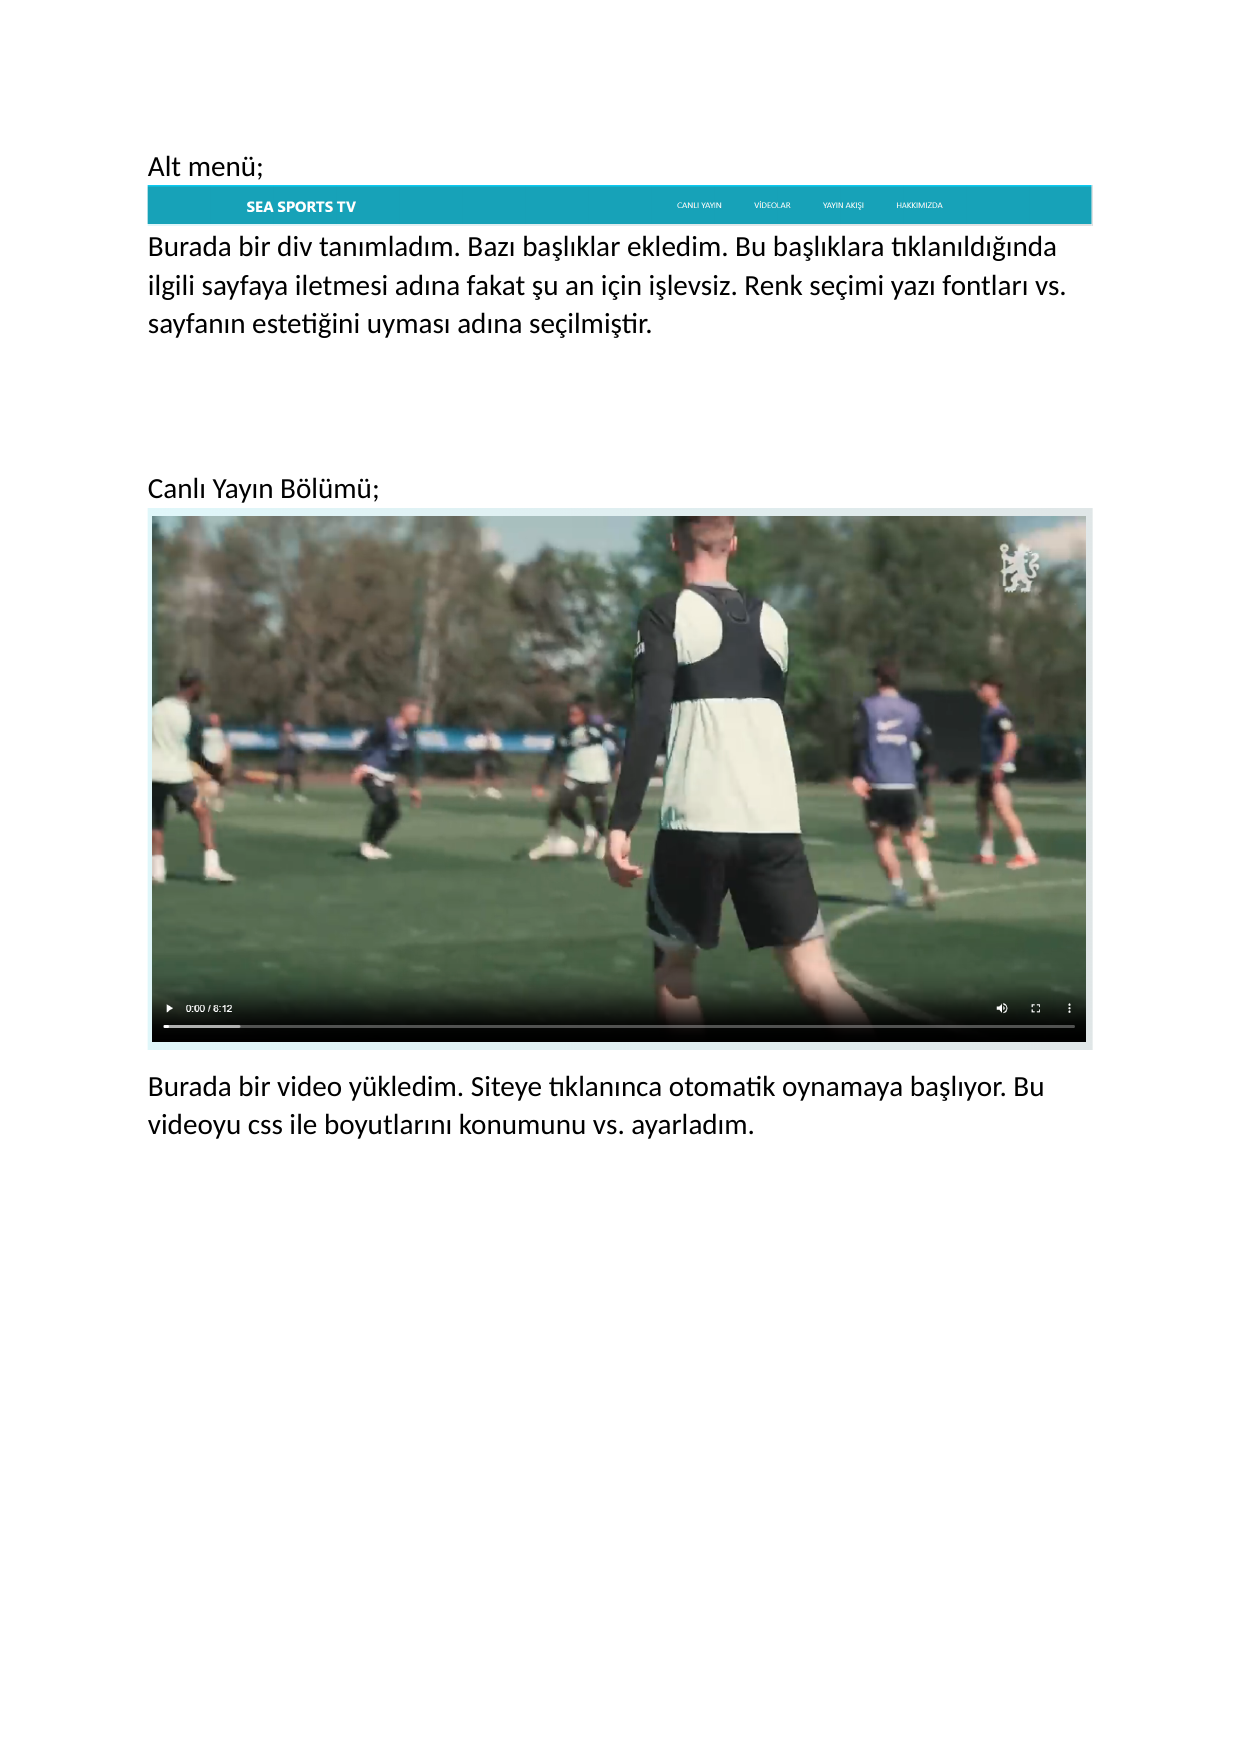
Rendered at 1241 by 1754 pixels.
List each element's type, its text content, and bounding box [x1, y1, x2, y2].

picture [147, 185, 1093, 226]
text Alt menü;Burada bir div tanımladım. Bazı başlıklar ekledim. Bu başlıklara tıklanıldığında ilgili sayfaya iletmesi adına fakat şu an için işlevsiz. Renk seçimi yazı fontları vs. sayfanın estetiğini uyması adına seçilmiştir. [148, 148, 1093, 185]
text Burada bir video yükledim. Siteye tıklanınca otomatik oynamaya başlıyor. Bu videoyu css ile boyutlarını konumunu vs. ayarladım. [148, 1068, 1093, 1142]
text Canlı Yayın Bölümü; [148, 471, 1093, 508]
picture [147, 508, 1093, 1050]
text Alt menü;Burada bir div tanımladım. Bazı başlıklar ekledim. Bu başlıklara tıklanıldığında ilgili sayfaya iletmesi adına fakat şu an için işlevsiz. Renk seçimi yazı fontları vs. sayfanın estetiğini uyması adına seçilmiştir. [148, 226, 1093, 341]
